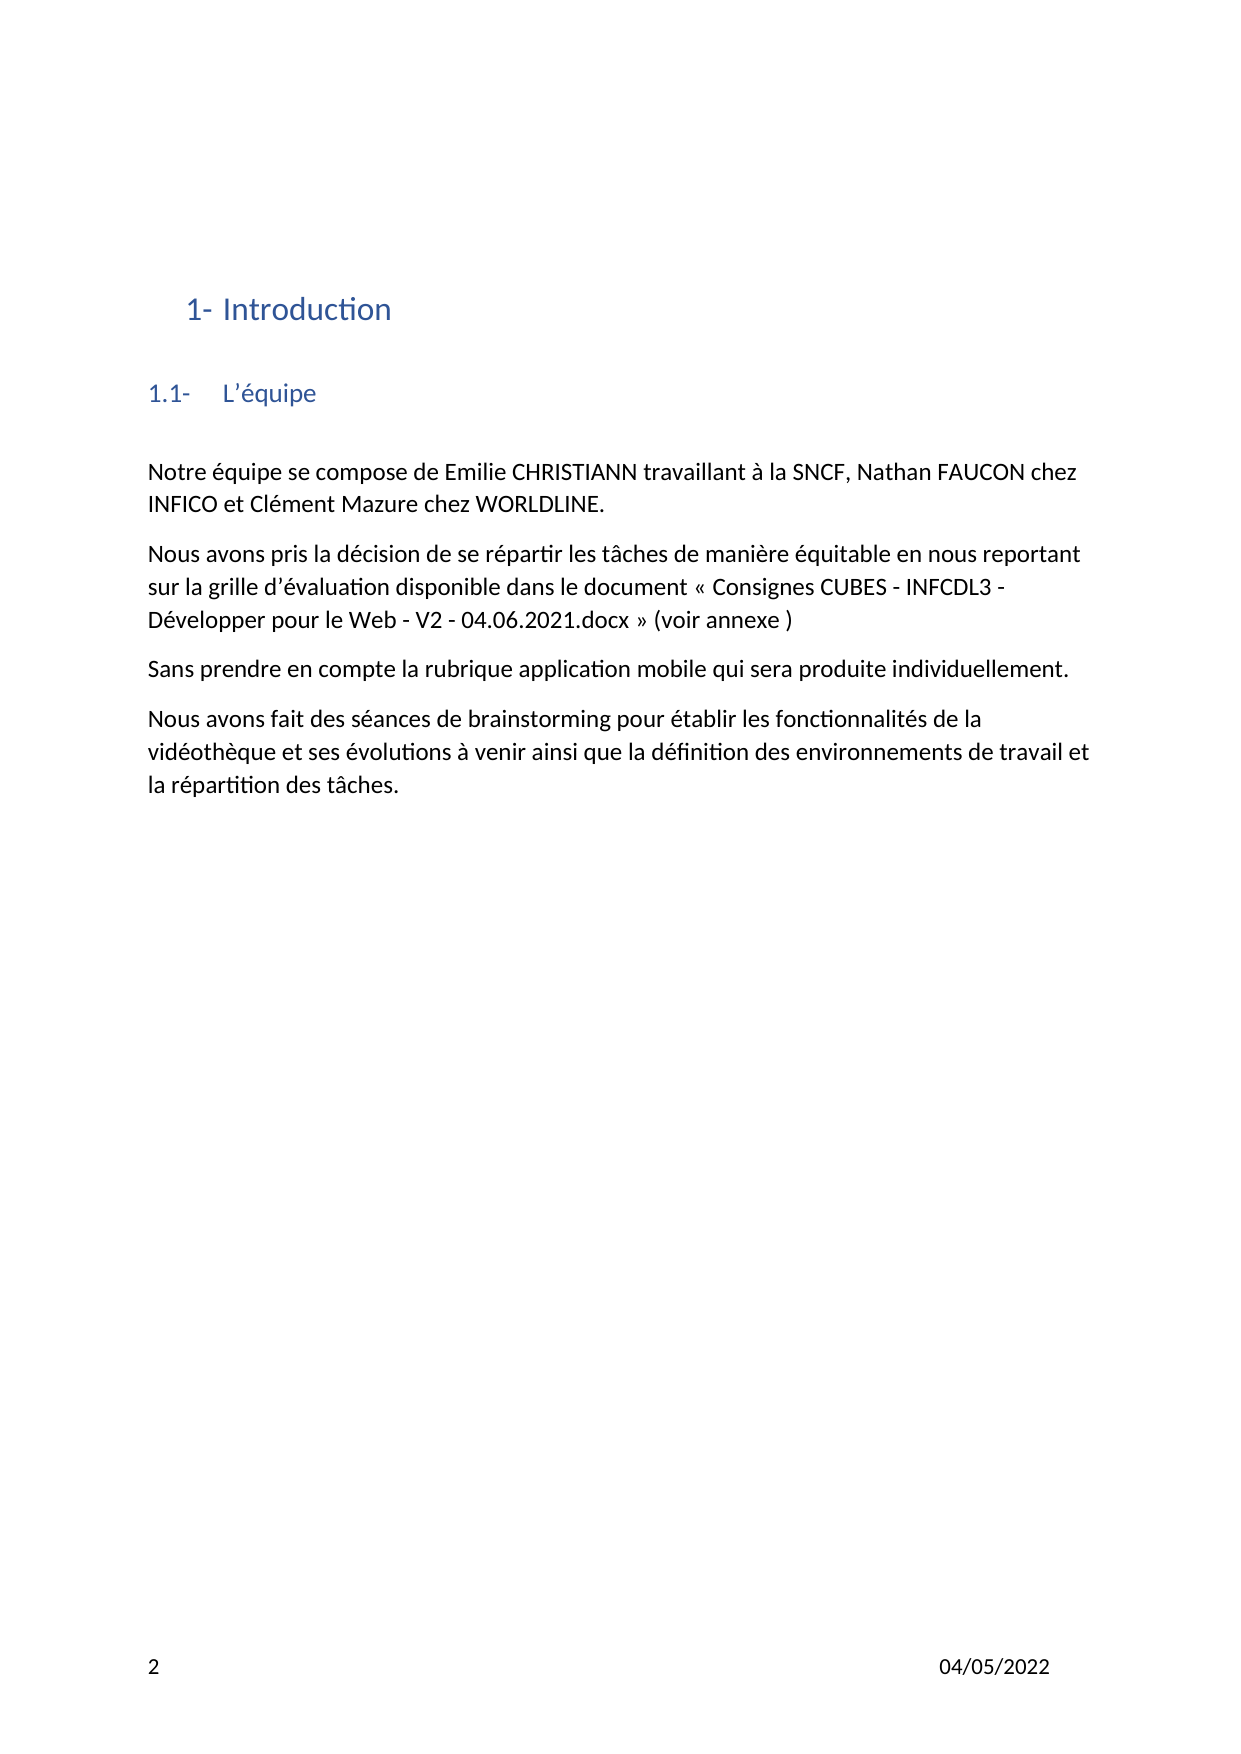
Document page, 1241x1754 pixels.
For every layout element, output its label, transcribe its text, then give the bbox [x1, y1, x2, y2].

subtitle Introduction [185, 288, 1093, 329]
text Nous avons fait des séances de brainstorming pour établir les fonctionnalités de la vidéothèque et ses évolutions à venir ainsi que la définition des environnements de travail et la répartition des tâches. [148, 703, 1093, 799]
text Sans prendre en compte la rubrique application mobile qui sera produite individuellement. [148, 654, 1093, 684]
text Nous avons pris la décision de se répartir les tâches de manière équitable en nous reportant sur la grille d’évaluation disponible dans le document « Consignes CUBES - INFCDL3 - Développer pour le Web - V2 - 04.06.2021.docx » (voir annexe ) [148, 538, 1093, 634]
text Notre équipe se compose de Emilie CHRISTIANN travaillant à la SNCF, Nathan FAUCON chez INFICO et Clément Mazure chez WORLDLINE. [148, 456, 1093, 519]
subtitle L’équipe [148, 376, 1093, 409]
